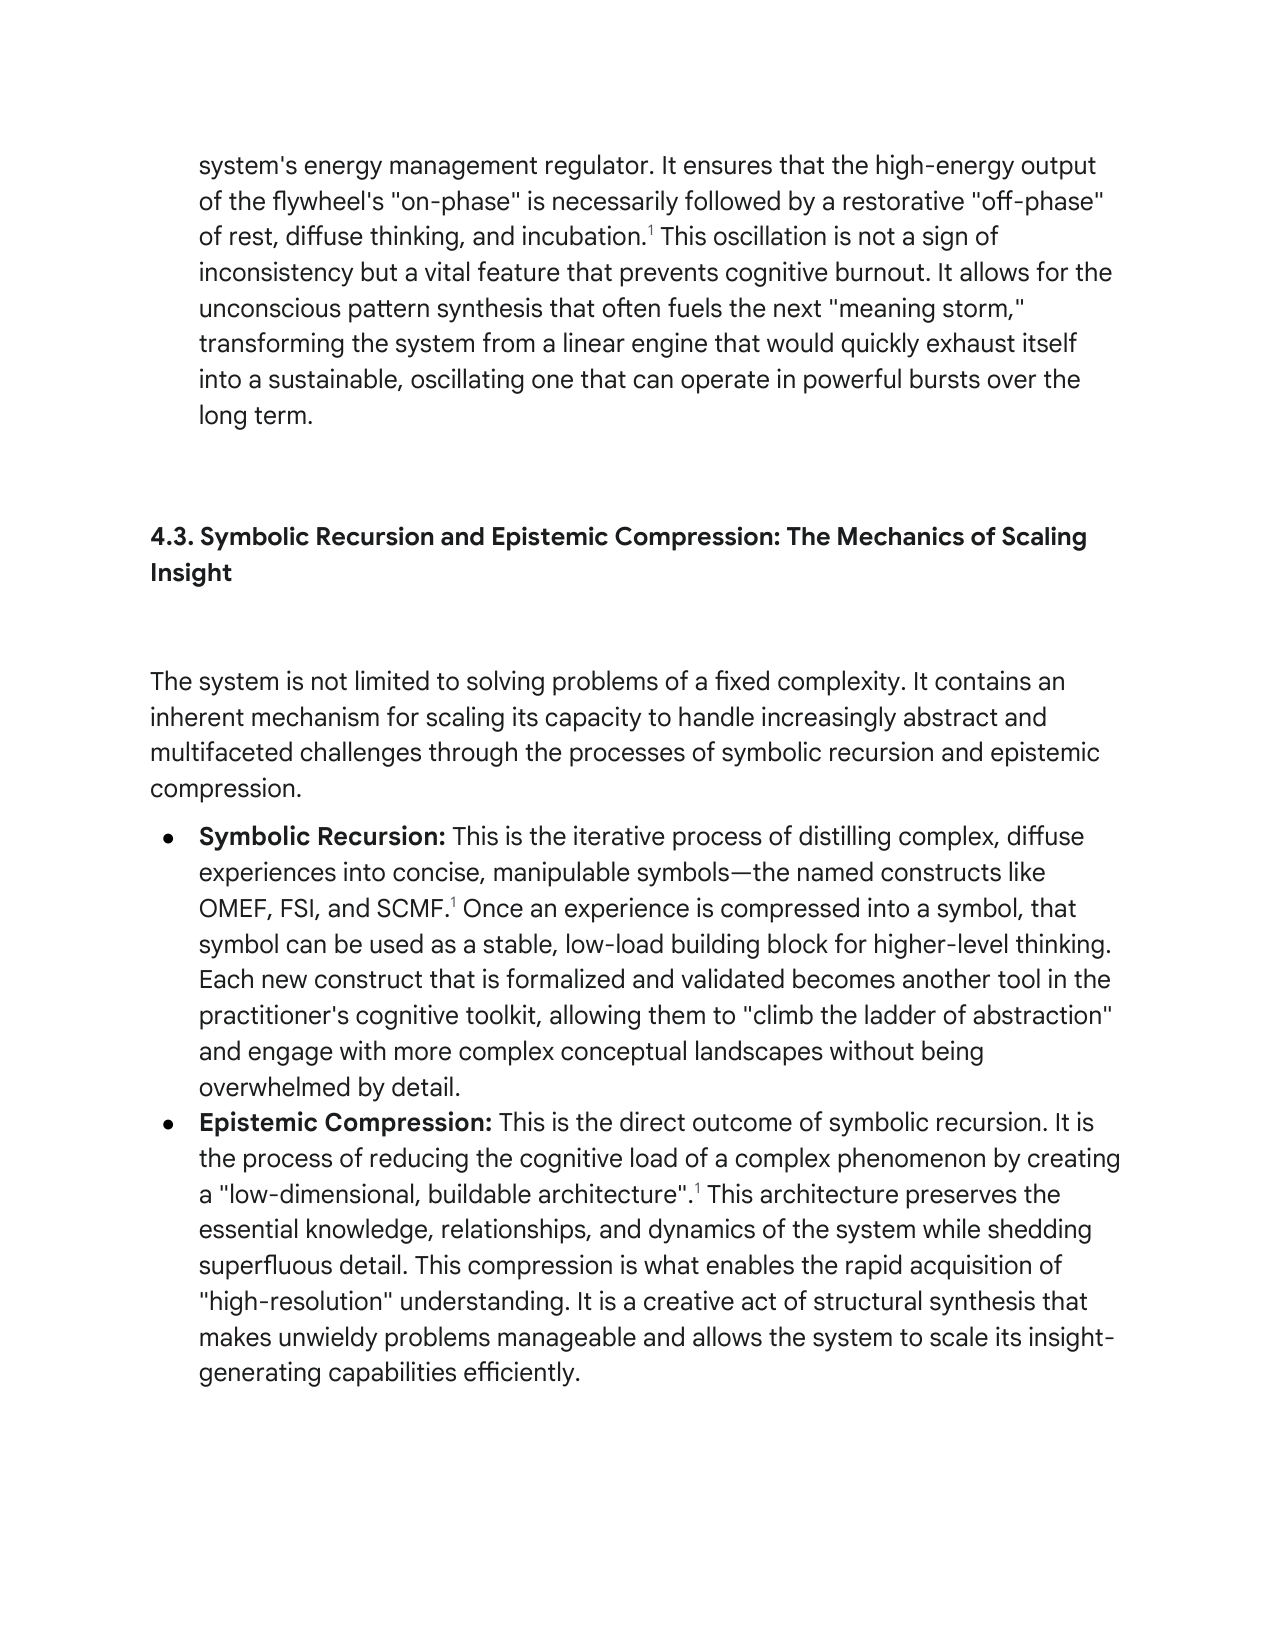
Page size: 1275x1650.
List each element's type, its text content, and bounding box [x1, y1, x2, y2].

text The system is not limited to solving problems of a fixed complexity. It contains an inherent mechanism for scaling its capacity to handle increasingly abstract and multifaceted challenges through the processes of symbolic recursion and epistemic compression. [150, 666, 1125, 805]
list Epistemic Compression: This is the direct outcome of symbolic recursion. It is the process of reducing the cognitive load of a complex phenomenon by creating a "low-dimensional, buildable architecture".1 This architecture preserves the essential knowledge, relationships, and dynamics of the system while shedding superfluous detail. This compression is what enables the rapid acquisition of "high-resolution" understanding. It is a creative act of structural synthesis that makes unwieldy problems manageable and allows the system to scale its insight-generating capabilities efficiently. [161, 1107, 1125, 1389]
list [161, 150, 1125, 431]
list Symbolic Recursion: This is the iterative process of distilling complex, diffuse experiences into concise, manipulable symbols—the named constructs like OMEF, FSI, and SCMF.1 Once an experience is compressed into a symbol, that symbol can be used as a stable, low-load building block for higher-level thinking. Each new construct that is formalized and validated becomes another tool in the practitioner's cognitive toolkit, allowing them to "climb the ladder of abstraction" and engage with more complex conceptual landscapes without being overwhelmed by detail. [161, 822, 1125, 1103]
subtitle 4.3. Symbolic Recursion and Epistemic Compression: The Mechanics of Scaling Insight [150, 522, 1125, 589]
